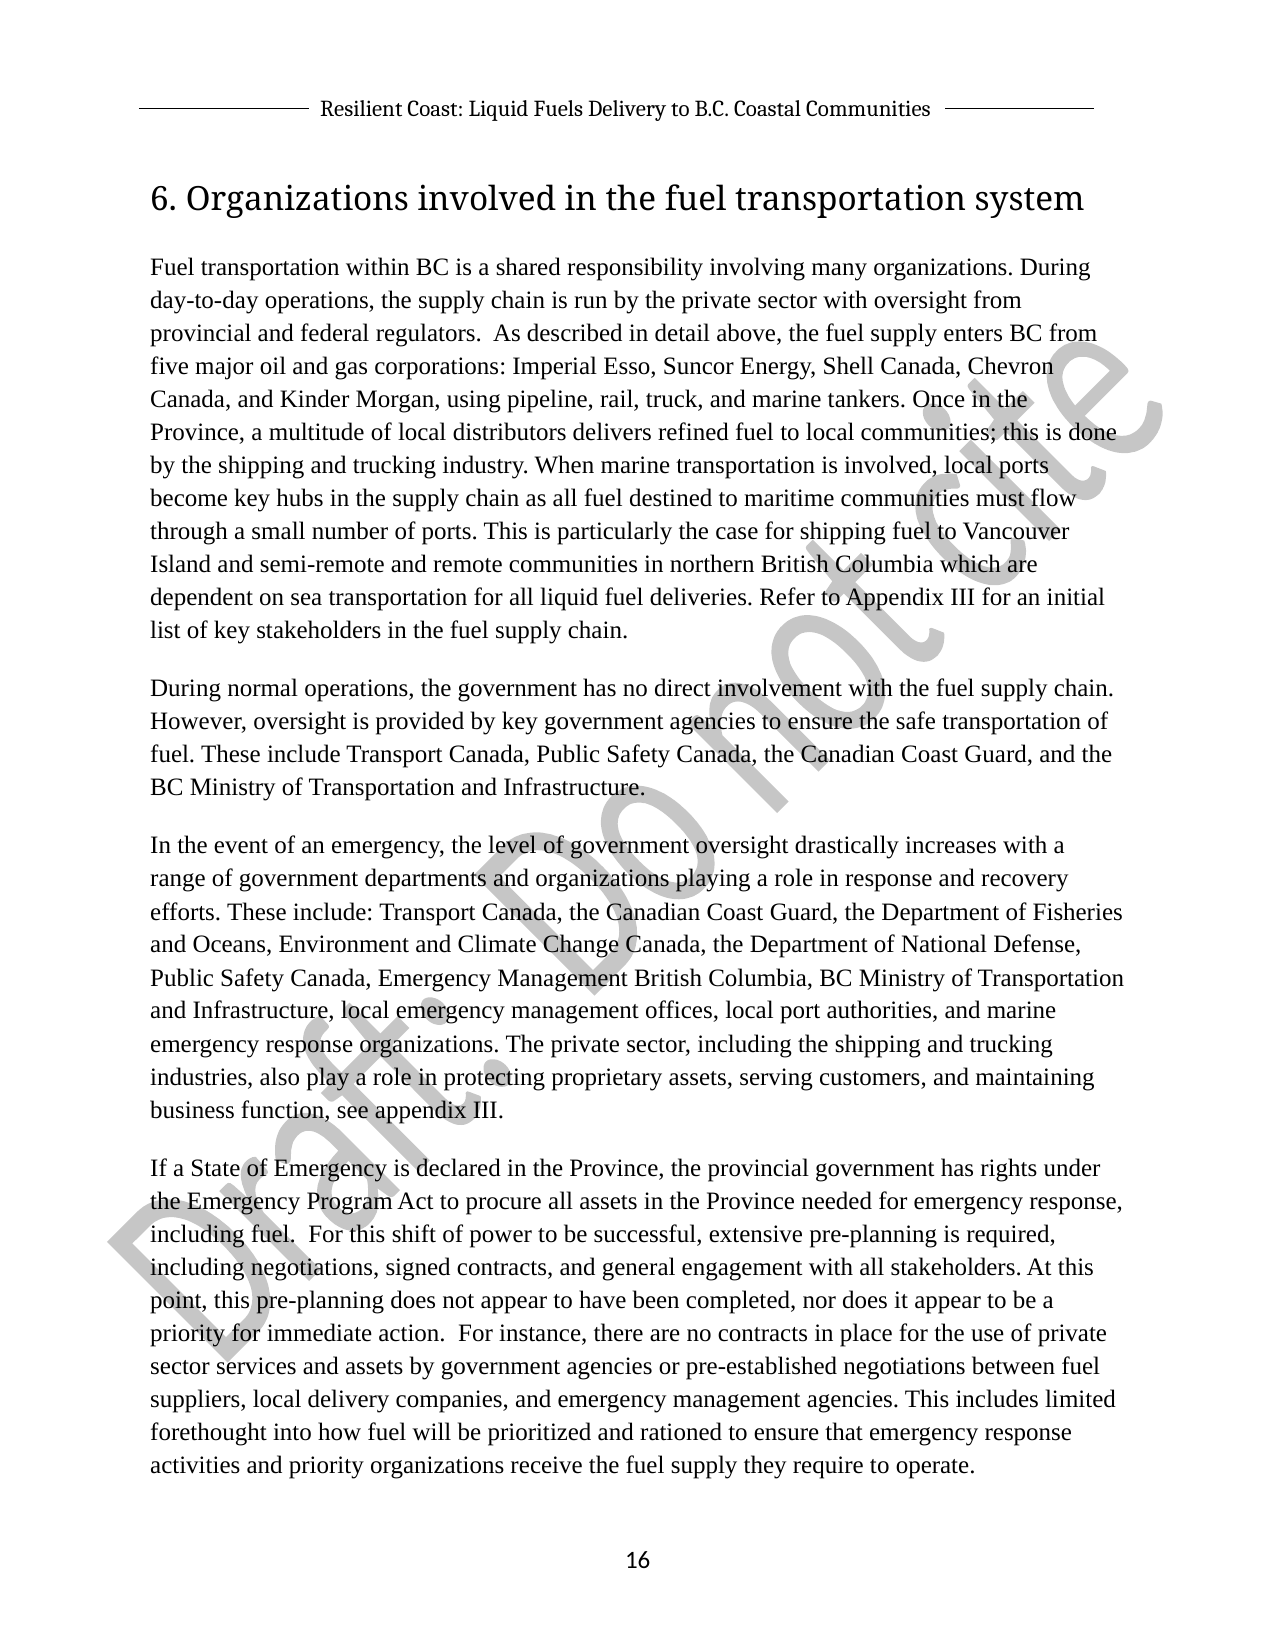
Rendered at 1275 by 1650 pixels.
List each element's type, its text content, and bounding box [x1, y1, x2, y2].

text During normal operations, the government has no direct involvement with the fuel supply chain. However, oversight is provided by key government agencies to ensure the safe transportation of fuel. These include Transport Canada, Public Safety Canada, the Canadian Coast Guard, and the BC Ministry of Transportation and Infrastructure. [150, 673, 1125, 801]
text Fuel transportation within BC is a shared responsibility involving many organizations. During day-to-day operations, the supply chain is run by the private sector with oversight from provincial and federal regulators. As described in detail above, the fuel supply enters BC from five major oil and gas corporations: Imperial Esso, Suncor Energy, Shell Canada, Chevron Canada, and Kinder Morgan, using pipeline, rail, truck, and marine tankers. Once in the Province, a multitude of local distributors delivers refined fuel to local communities; this is done by the shipping and trucking industry. When marine transportation is involved, local ports become key hubs in the supply chain as all fuel destined to maritime communities must flow through a small number of ports. This is particularly the case for shipping fuel to Vancouver Island and semi-remote and remote communities in northern British Columbia which are dependent on sea transportation for all liquid fuel deliveries. Refer to Appendix III for an initial list of key stakeholders in the fuel supply chain. [150, 252, 1125, 644]
subtitle 6. Organizations involved in the fuel transportation system [150, 175, 1125, 220]
text In the event of an emergency, the level of government oversight drastically increases with a range of government departments and organizations playing a role in response and recovery efforts. These include: Transport Canada, the Canadian Coast Guard, the Department of Fisheries and Oceans, Environment and Climate Change Canada, the Department of National Defense, Public Safety Canada, Emergency Management British Columbia, BC Ministry of Transportation and Infrastructure, local emergency management offices, local port authorities, and marine emergency response organizations. The private sector, including the shipping and trucking industries, also play a role in protecting proprietary assets, serving customers, and maintaining business function, see appendix III. [150, 831, 1125, 1123]
text If a State of Emergency is declared in the Province, the provincial government has rights under the Emergency Program Act to procure all assets in the Province needed for emergency response, including fuel. For this shift of power to be successful, extensive pre-planning is required, including negotiations, signed contracts, and general engagement with all stakeholders. At this point, this pre-planning does not appear to have been completed, nor does it appear to be a priority for immediate action. For instance, there are no contracts in place for the use of private sector services and assets by government agencies or pre-established negotiations between fuel suppliers, local delivery companies, and emergency management agencies. This includes limited forethought into how fuel will be prioritized and rationed to ensure that emergency response activities and priority organizations receive the fuel supply they require to operate. [150, 1153, 1125, 1479]
